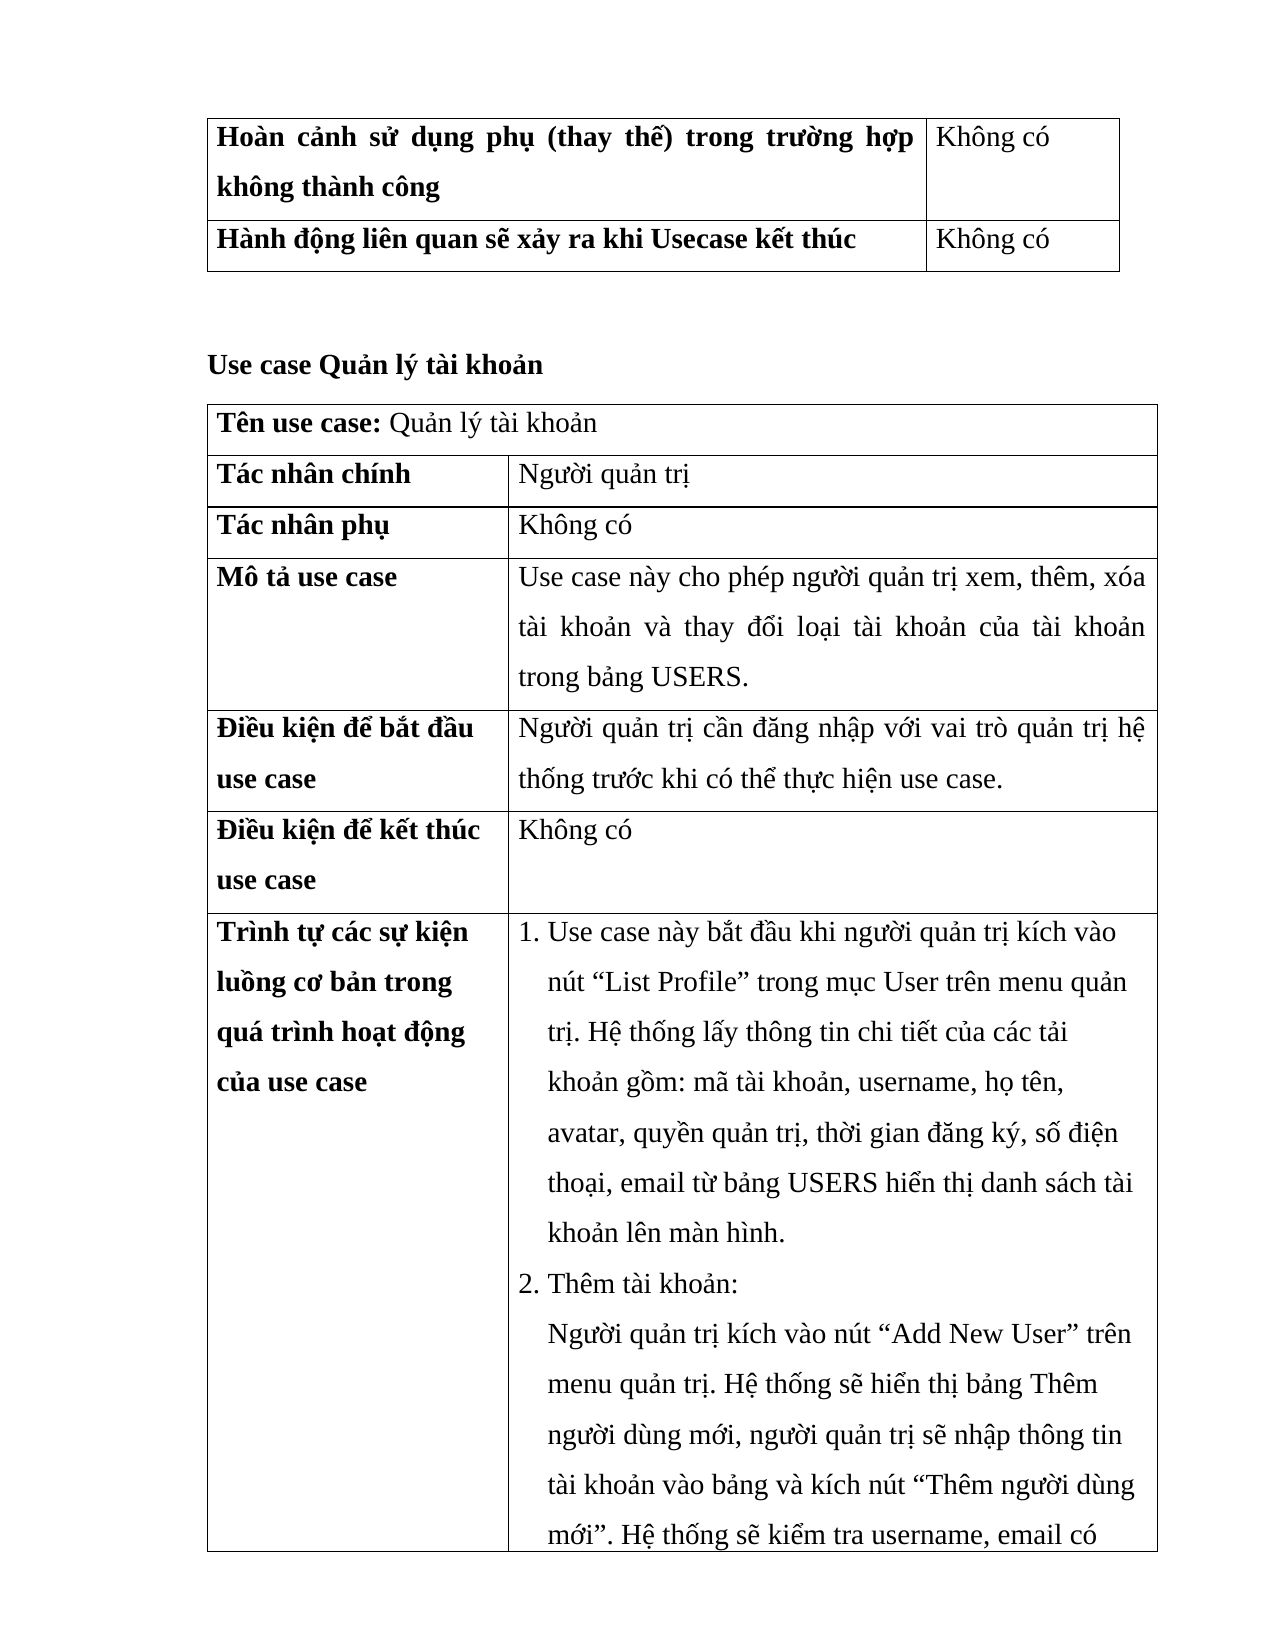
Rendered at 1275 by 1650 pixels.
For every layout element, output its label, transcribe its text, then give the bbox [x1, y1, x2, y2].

table_cell Hoàn cảnh sử dụng phụ (thay thế) trong trường hợp không thành công [208, 119, 926, 220]
table_header Tên use case: Quản lý tài khoản [208, 405, 1157, 455]
table_cell Use case này cho phép người quản trị xem, thêm, xóa tài khoản và thay đổi loại tài khoản của tài khoản trong bảng USERS. [509, 559, 1157, 709]
table_cell Tác nhân phụ [208, 508, 508, 558]
table_cell Mô tả use case [208, 559, 508, 709]
table_cell Không có [509, 508, 1157, 558]
subtitle Use case Quản lý tài khoản [207, 347, 1157, 381]
table_cell Không có [509, 812, 1157, 913]
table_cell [509, 914, 1157, 1551]
table_cell Không có [927, 221, 1119, 271]
table_cell Người quản trị cần đăng nhập với vai trò quản trị hệ thống trước khi có thể thực hiện use case. [509, 711, 1157, 811]
table_cell Không có [927, 119, 1119, 220]
table_cell Tác nhân chính [208, 456, 508, 506]
table_cell Điều kiện để kết thúc use case [208, 812, 508, 913]
table_cell Hành động liên quan sẽ xảy ra khi Usecase kết thúc [208, 221, 926, 271]
table_cell Người quản trị [509, 456, 1157, 506]
table_cell Điều kiện để bắt đầu use case [208, 711, 508, 811]
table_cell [208, 914, 508, 1551]
